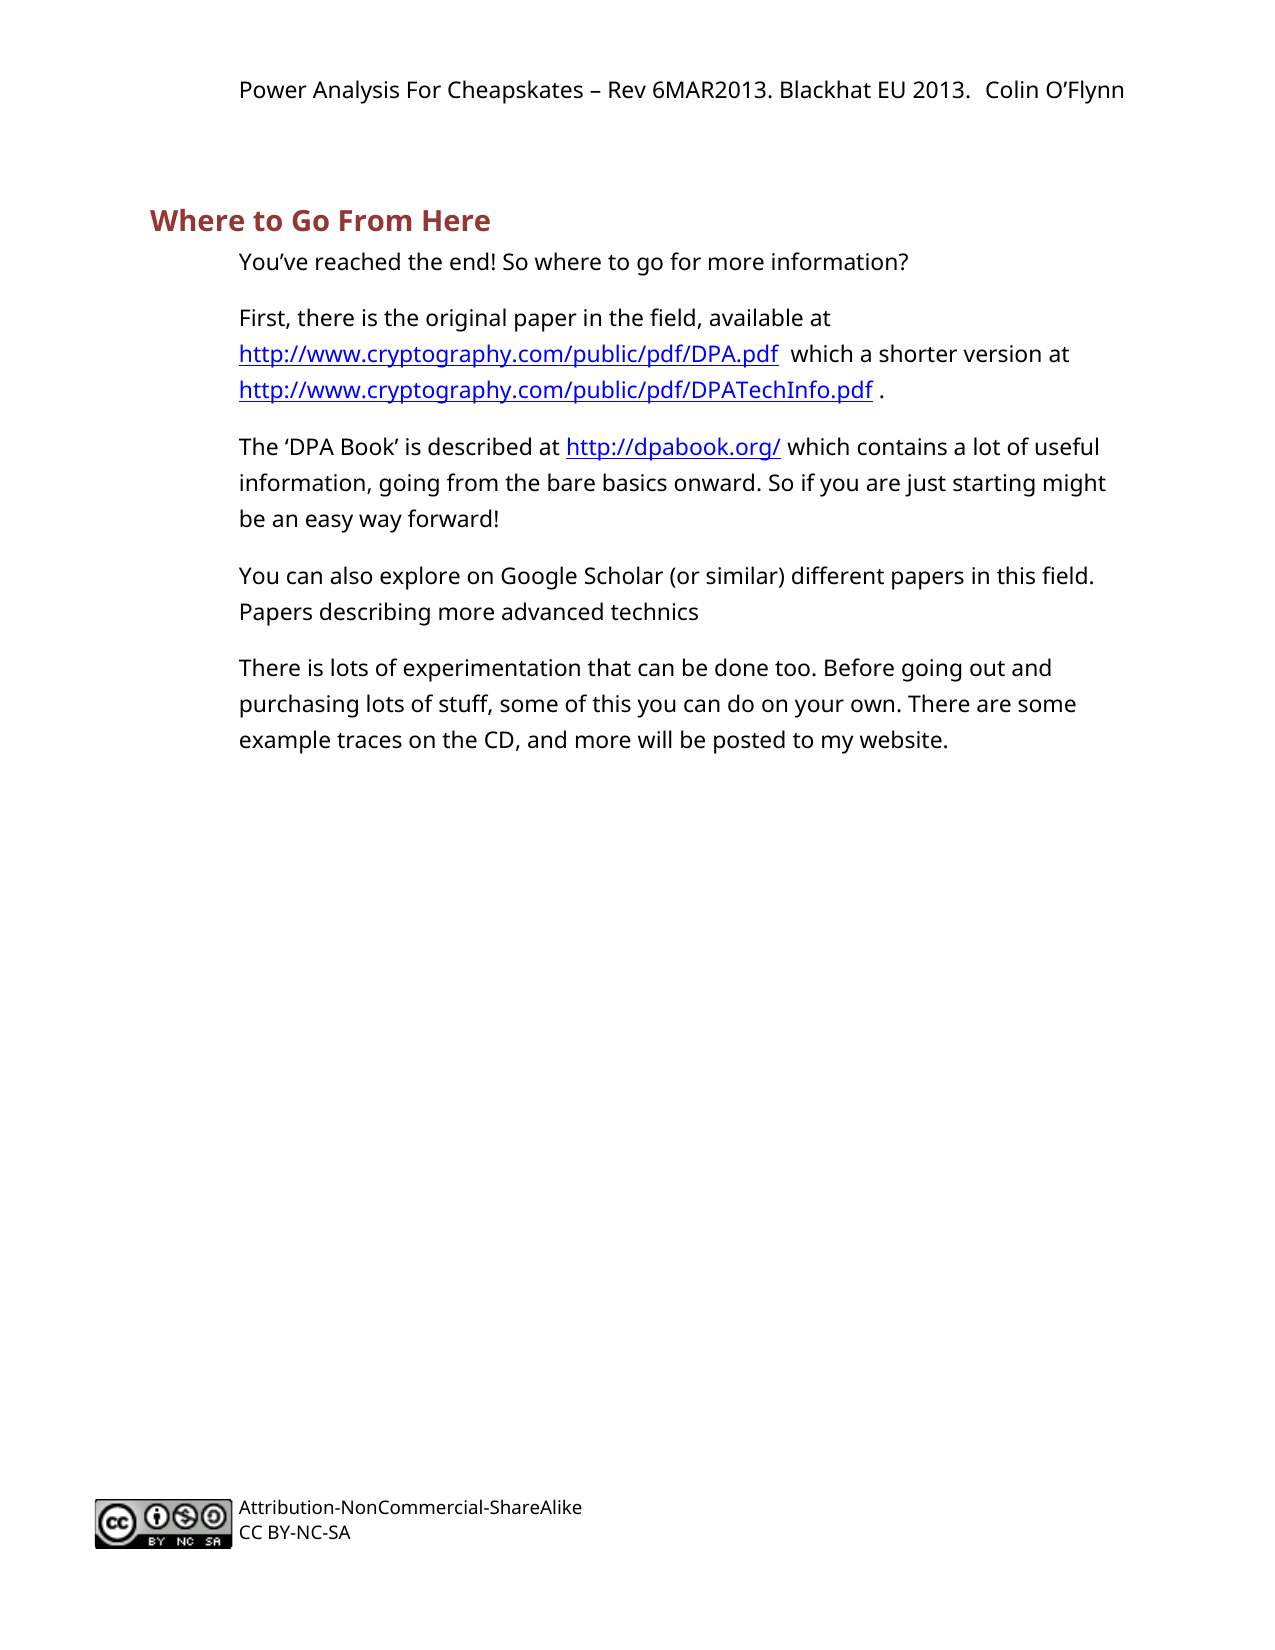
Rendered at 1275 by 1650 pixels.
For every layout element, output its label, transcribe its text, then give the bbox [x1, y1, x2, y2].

text The ‘DPA Book’ is described at http://dpabook.org/ which contains a lot of useful information, going from the bare basics onward. So if you are just starting might be an easy way forward! [239, 431, 1125, 534]
text You can also explore on Google Scholar (or similar) different papers in this field. Papers describing more advanced technics [239, 560, 1125, 627]
text You’ve reached the end! So where to go for more information? [239, 246, 1125, 277]
subtitle Where to Go From Here [150, 200, 1125, 240]
text There is lots of experimentation that can be done too. Before going out and purchasing lots of stuff, some of this you can do on your own. There are some example traces on the CD, and more will be posted to my website. [239, 652, 1125, 756]
picture [94, 1499, 233, 1549]
text First, there is the original paper in the field, available at http://www.cryptography.com/public/pdf/DPA.pdf which a shorter version at http://www.cryptography.com/public/pdf/DPATechInfo.pdf . [239, 302, 1125, 406]
